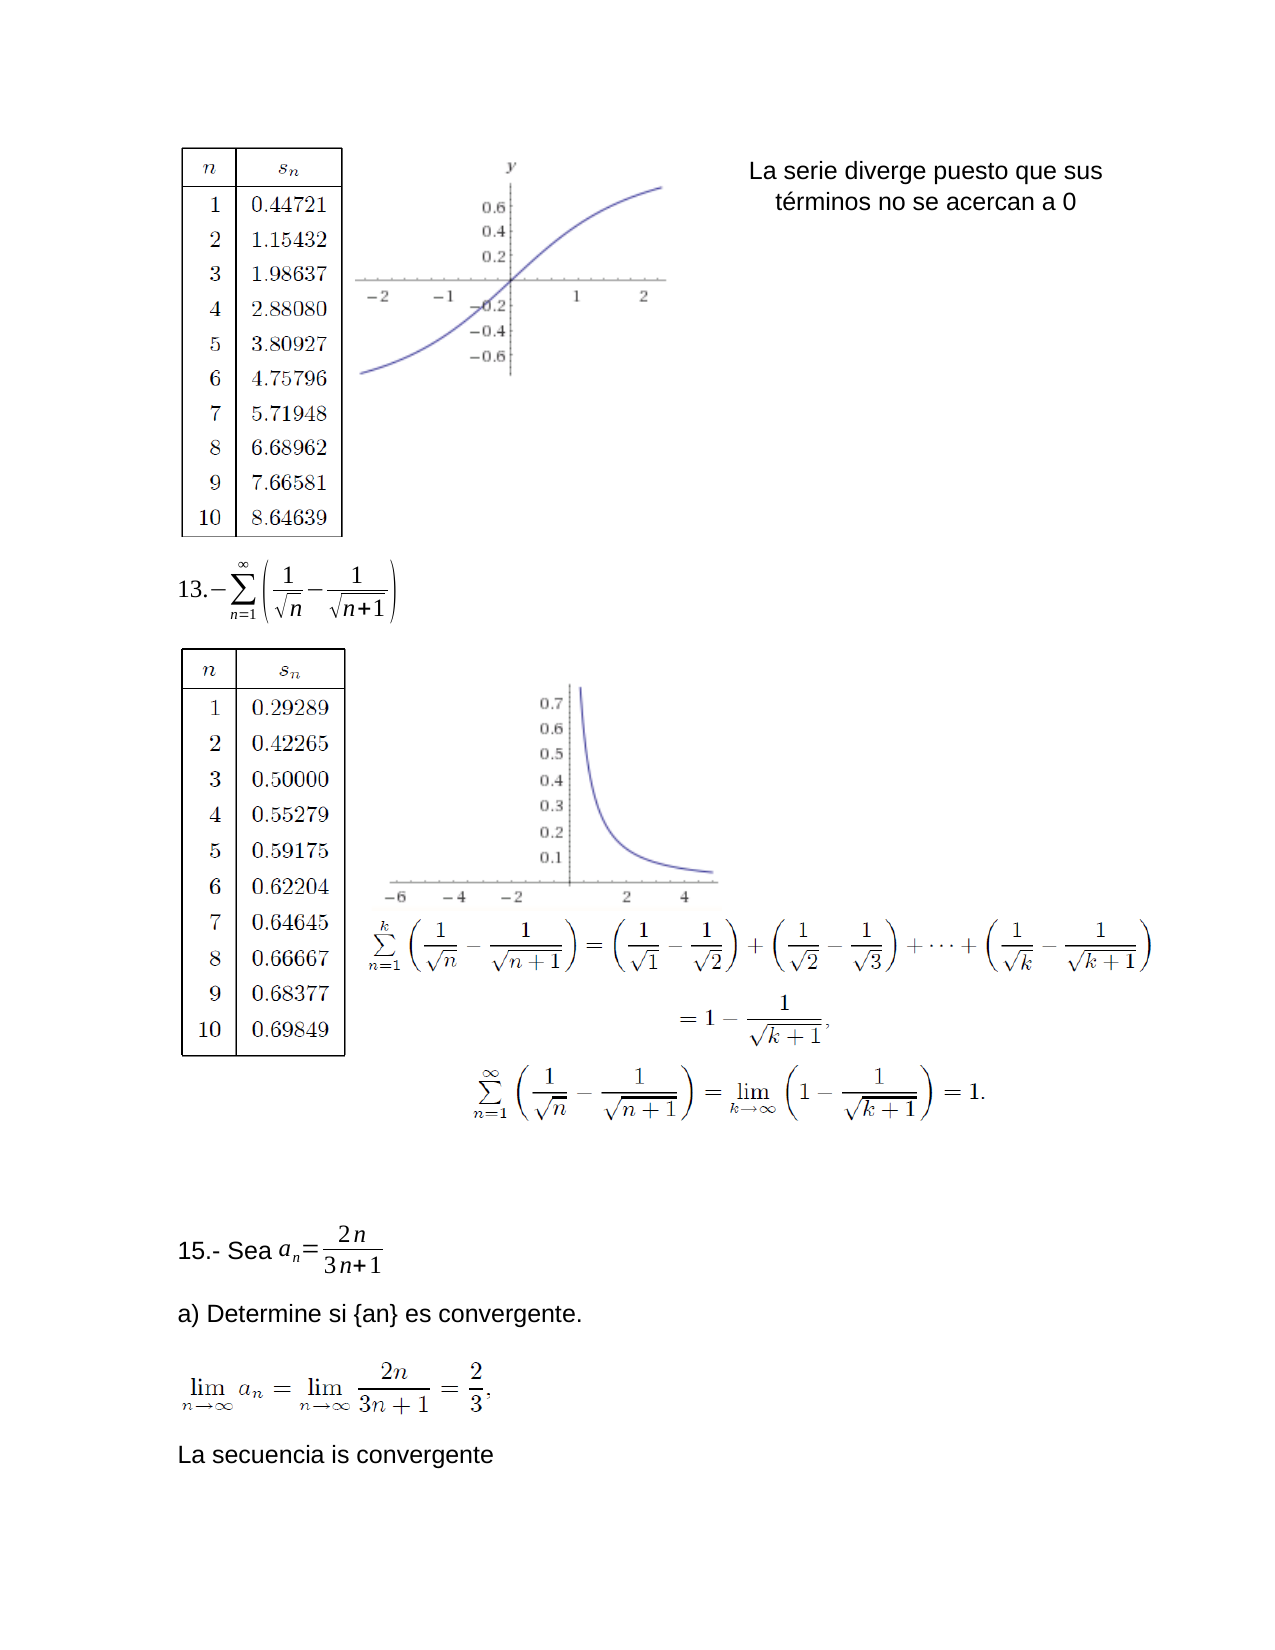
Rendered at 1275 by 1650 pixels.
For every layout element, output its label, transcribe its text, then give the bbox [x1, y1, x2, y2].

picture [354, 148, 672, 382]
picture [177, 644, 1162, 1059]
picture [177, 1346, 490, 1422]
text La secuencia is convergente [177, 1440, 1098, 1469]
picture [177, 147, 343, 537]
text a) Determine si {an} es convergente. [177, 1298, 1098, 1327]
picture [470, 982, 989, 1130]
text 15.- Sea [177, 1221, 1098, 1279]
